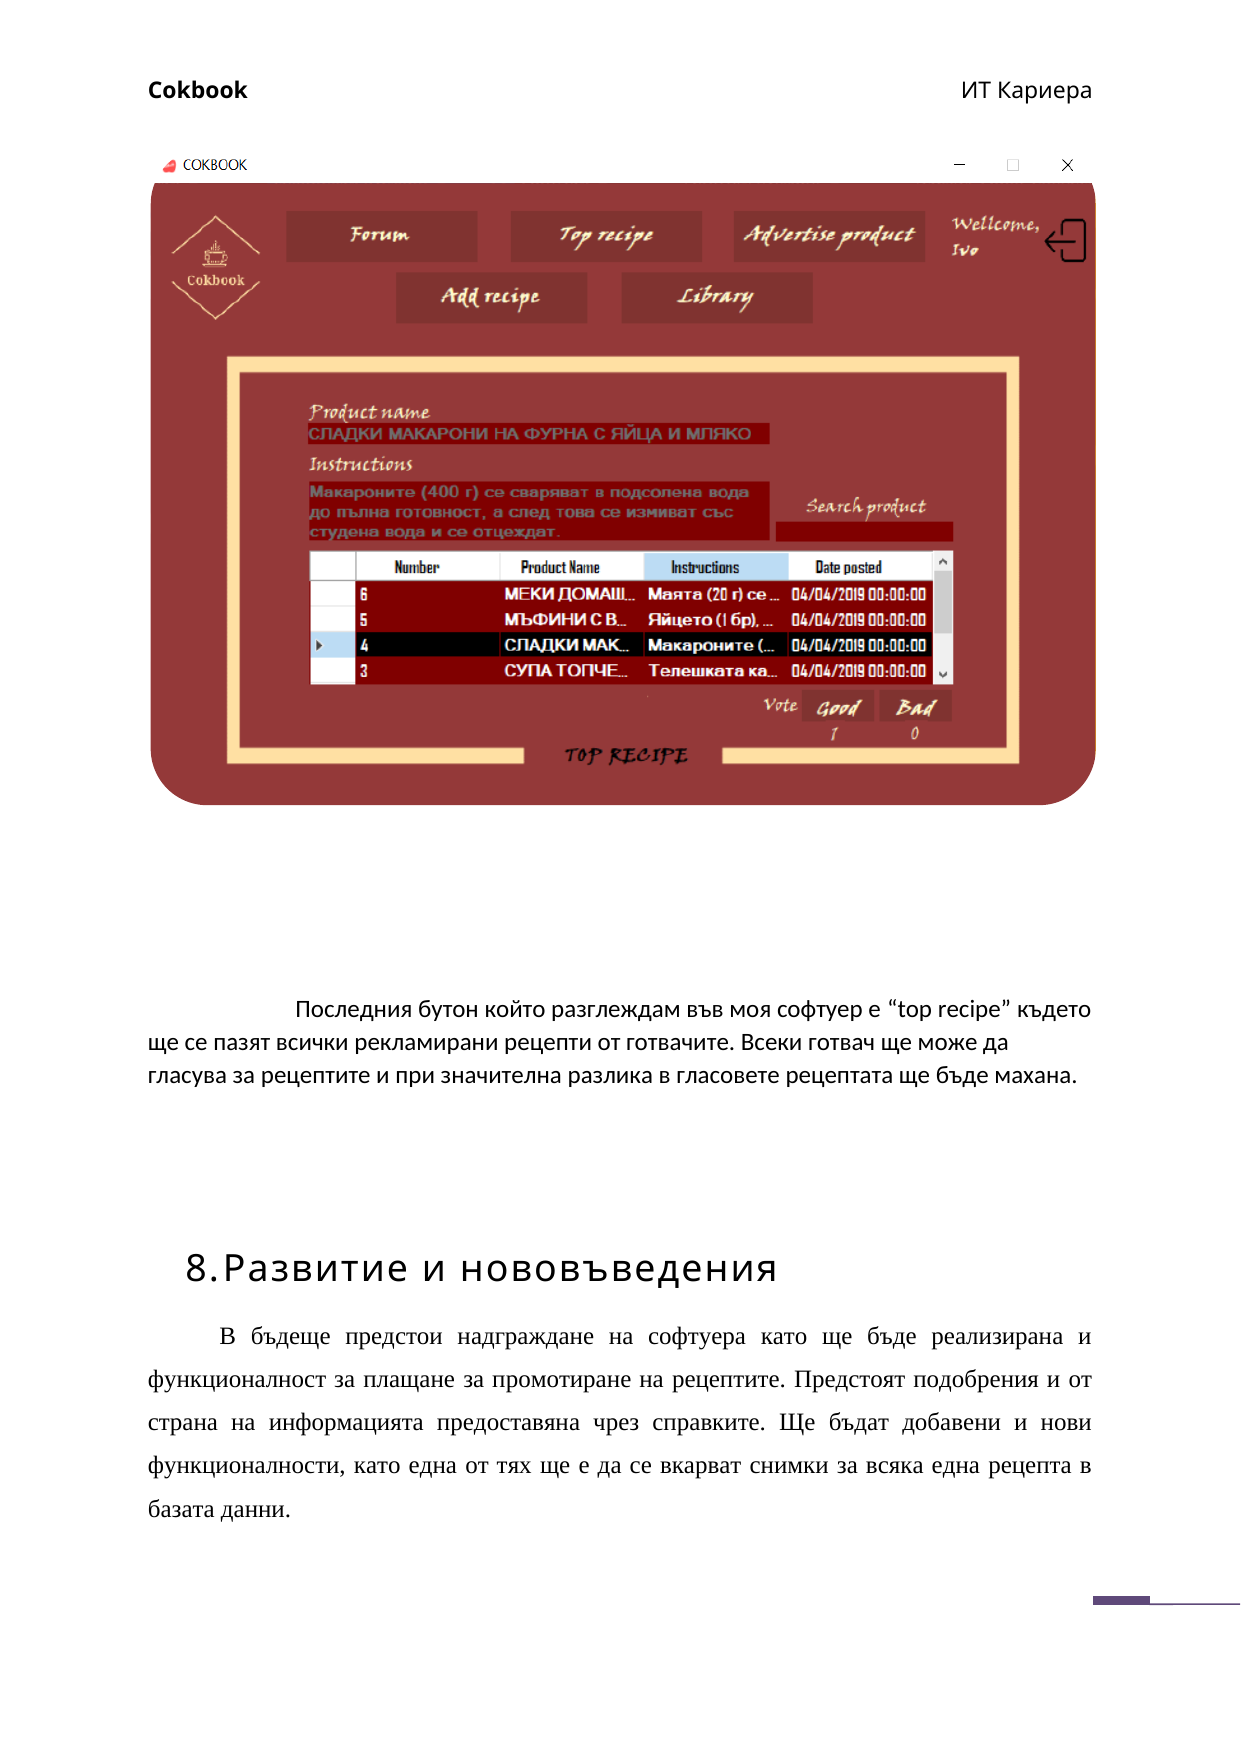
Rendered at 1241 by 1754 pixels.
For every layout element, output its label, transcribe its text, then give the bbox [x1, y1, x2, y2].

picture [150, 147, 1096, 806]
list Последния бутон който разглеждам във моя софтуер е “top recipe” където ще се пазят всички рекламирани рецепти от готвачите. Всеки готвач ще може да гласува за рецептите и при значителна разлика в гласовете рецептата ще бъде махана. [148, 994, 1093, 1090]
text В бъдеще предстои надграждане на софтуера като ще бъде реализирана и функционалност за плащане за промотиране на рецептите. Предстоят подобрения и от страна на информацията предоставяна чрез справките. Ще бъдат добавени и нови функционалности, като една от тях ще е да се вкарват снимки за всяка една рецепта в базата данни. [148, 1321, 1093, 1522]
subtitle Развитие и нововъведения [185, 1241, 1093, 1292]
